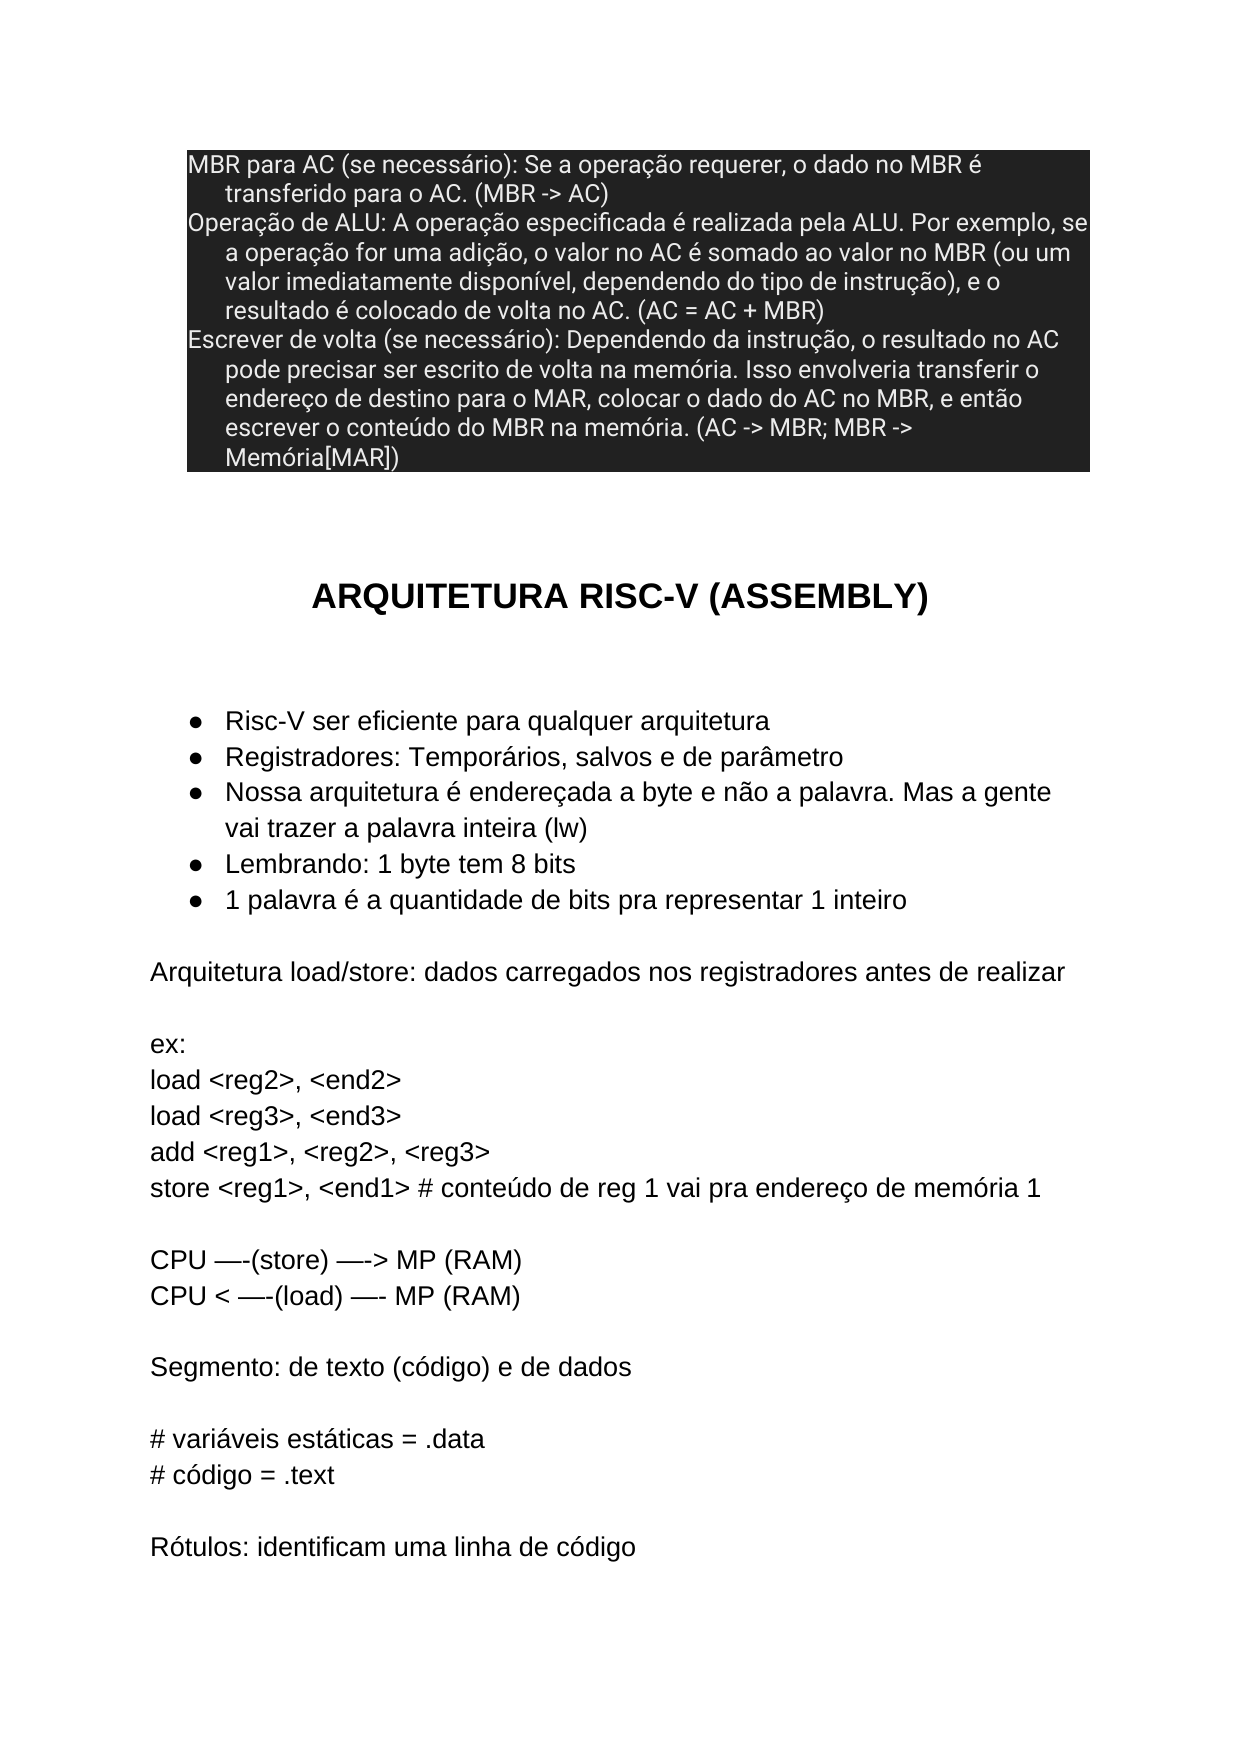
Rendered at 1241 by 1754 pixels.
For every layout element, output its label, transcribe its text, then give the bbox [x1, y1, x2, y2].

list Escrever de volta (se necessário): Dependendo da instrução, o resultado no AC pode precisar ser escrito de volta na memória. Isso envolveria transferir o endereço de destino para o MAR, colocar o dado do AC no MBR, e então escrever o conteúdo do MBR na memória. (AC -> MBR; MBR -> Memória[MAR]) [187, 326, 1090, 472]
list 1 palavra é a quantidade de bits pra representar 1 inteiro [187, 884, 1090, 916]
text CPU —-(store) —-> MP (RAM) [150, 1244, 1090, 1275]
text Arquitetura load/store: dados carregados nos registradores antes de realizar [150, 956, 1090, 987]
text add <reg1>, <reg2>, <reg3> [150, 1136, 1090, 1167]
list Risc-V ser eficiente para qualquer arquitetura [187, 704, 1090, 736]
text load <reg2>, <end2> [150, 1064, 1090, 1095]
text # código = .text [150, 1459, 1090, 1491]
list Operação de ALU: A operação especificada é realizada pela ALU. Por exemplo, se a operação for uma adição, o valor no AC é somado ao valor no MBR (ou um valor imediatamente disponível, dependendo do tipo de instrução), e o resultado é colocado de volta no AC. (AC = AC + MBR) [187, 208, 1090, 326]
text Segmento: de texto (código) e de dados [150, 1351, 1090, 1383]
text store <reg1>, <end1> # conteúdo de reg 1 vai pra endereço de memória 1 [150, 1172, 1090, 1203]
text ARQUITETURA RISC-V (ASSEMBLY) [150, 575, 1090, 616]
list MBR para AC (se necessário): Se a operação requerer, o dado no MBR é transferido para o AC. (MBR -> AC) [187, 150, 1090, 208]
text # variáveis estáticas = .data [150, 1423, 1090, 1454]
text CPU < —-(load) —- MP (RAM) [150, 1279, 1090, 1311]
text ex: [150, 1028, 1090, 1059]
list Registradores: Temporários, salvos e de parâmetro [187, 741, 1090, 772]
text load <reg3>, <end3> [150, 1100, 1090, 1131]
list Lembrando: 1 byte tem 8 bits [187, 848, 1090, 879]
list Nossa arquitetura é endereçada a byte e não a palavra. Mas a gente vai trazer a palavra inteira (lw) [187, 776, 1090, 844]
text Rótulos: identificam uma linha de código [150, 1531, 1090, 1562]
